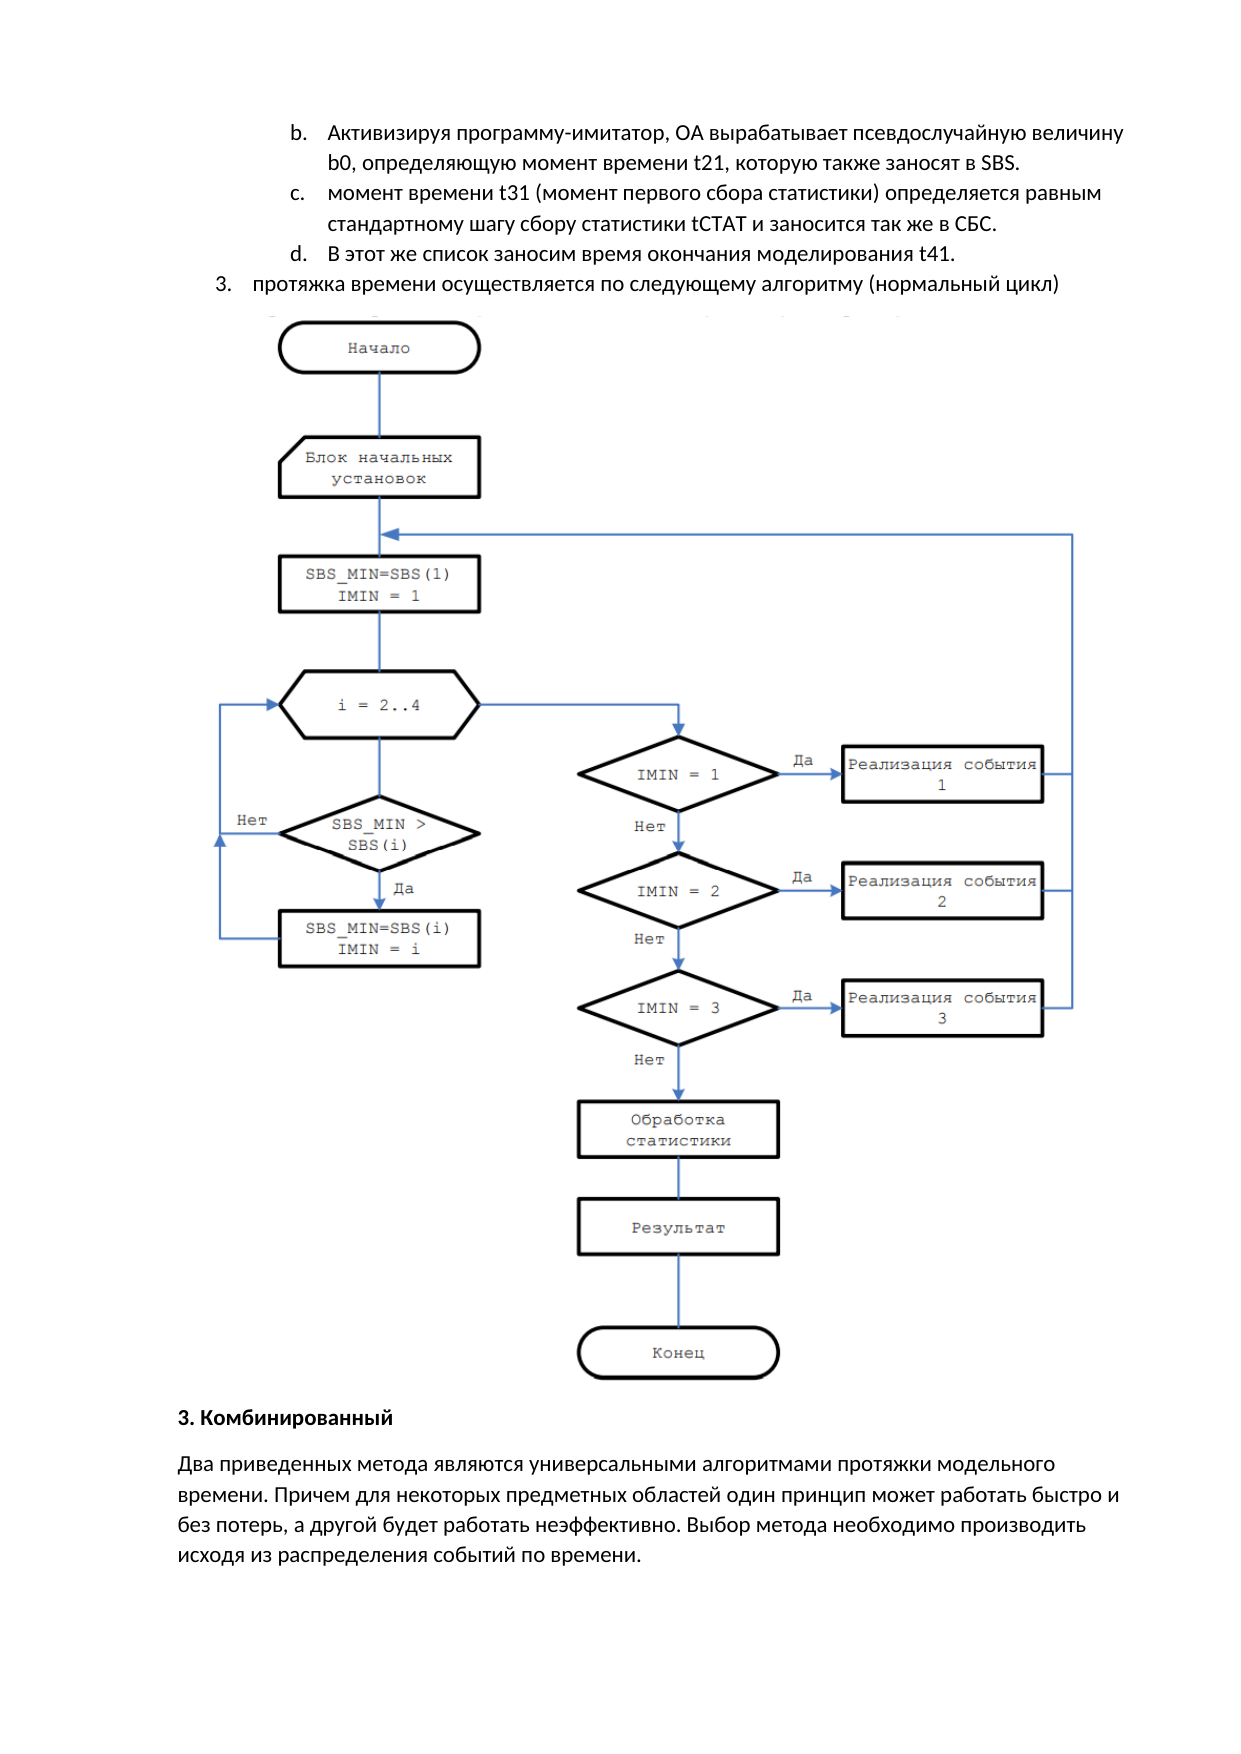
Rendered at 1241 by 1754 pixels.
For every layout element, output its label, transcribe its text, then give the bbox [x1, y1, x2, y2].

picture [177, 316, 1129, 1384]
list Активизируя программу-имитатор, ОА вырабатывает псевдослучайную величину b0, определяющую момент времени t21, которую также заносят в SBS. [290, 118, 1152, 176]
text 3. Комбинированный [177, 1403, 1152, 1431]
list В этот же список заносим время окончания моделирования t41. [290, 239, 1152, 267]
list момент времени t31 (момент первого сбора статистики) определяется равным стандартному шагу сбору статистики tСТАТ и заносится так же в СБС. [290, 178, 1152, 237]
list протяжка времени осуществляется по следующему алгоритму (нормальный цикл) [215, 269, 1152, 297]
text Два приведенных метода являются универсальными алгоритмами протяжки модельного времени. Причем для некоторых предметных областей один принцип может работать быстро и без потерь, а другой будет работать неэффективно. Выбор метода необходимо производить исходя из распределения событий по времени. [177, 1449, 1152, 1568]
